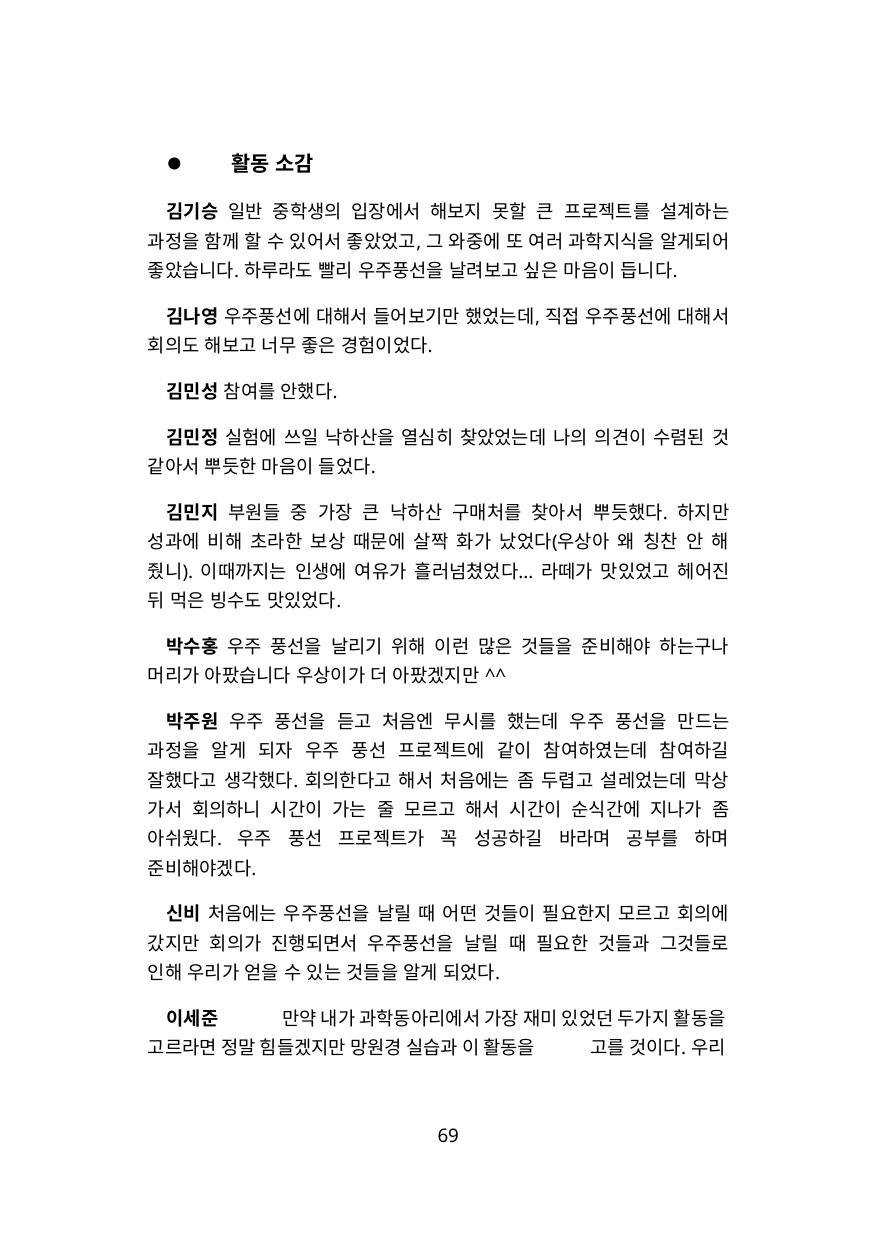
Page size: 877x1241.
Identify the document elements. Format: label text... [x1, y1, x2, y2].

text 김민정 실험에 쓰일 낙하산을 열심히 찾았었는데 나의 의견이 수렴된 것 같아서 뿌듯한 마음이 들었다. [148, 423, 729, 479]
text 김나영 우주풍선에 대해서 들어보기만 했었는데, 직접 우주풍선에 대해서 회의도 해보고 너무 좋은 경험이었다. [148, 301, 729, 358]
text 김민성 참여를 안했다. [148, 377, 729, 404]
text 김기승 일반 중학생의 입장에서 해보지 못할 큰 프로젝트를 설계하는 과정을 함께 할 수 있어서 좋았었고, 그 와중에 또 여러 과학지식을 알게되어 좋았습니다. 하루라도 빨리 우주풍선을 날려보고 싶은 마음이 듭니다. [148, 197, 729, 283]
text 김민지 부원들 중 가장 큰 낙하산 구매처를 찾아서 뿌듯했다. 하지만 성과에 비해 초라한 보상 때문에 살짝 화가 났었다(우상아 왜 칭찬 안 해 줬니). 이때까지는 인생에 여유가 흘러넘쳤었다... 라떼가 맛있었고 헤어진 뒤 먹은 빙수도 맛있었다. [148, 498, 729, 613]
text 박주원 우주 풍선을 듣고 처음엔 무시를 했는데 우주 풍선을 만드는 과정을 알게 되자 우주 풍선 프로젝트에 같이 참여하였는데 참여하길 잘했다고 생각했다. 회의한다고 해서 처음에는 좀 두렵고 설레었는데 막상 가서 회의하니 시간이 가는 줄 모르고 해서 시간이 순식간에 지나가 좀 아쉬웠다. 우주 풍선 프로젝트가 꼭 성공하길 바라며 공부를 하며 준비해야겠다. [148, 707, 729, 880]
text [148, 1003, 729, 1060]
text 박수홍 우주 풍선을 날리기 위해 이런 많은 것들을 준비해야 하는구나 머리가 아팠습니다 우상이가 더 아팠겠지만 ^^ [148, 632, 729, 688]
text 신비 처음에는 우주풍선을 날릴 때 어떤 것들이 필요한지 모르고 회의에 갔지만 회의가 진행되면서 우주풍선을 날릴 때 필요한 것들과 그것들로 인해 우리가 얻을 수 있는 것들을 알게 되었다. [148, 899, 729, 985]
subtitle 활동 소감 [166, 148, 711, 178]
